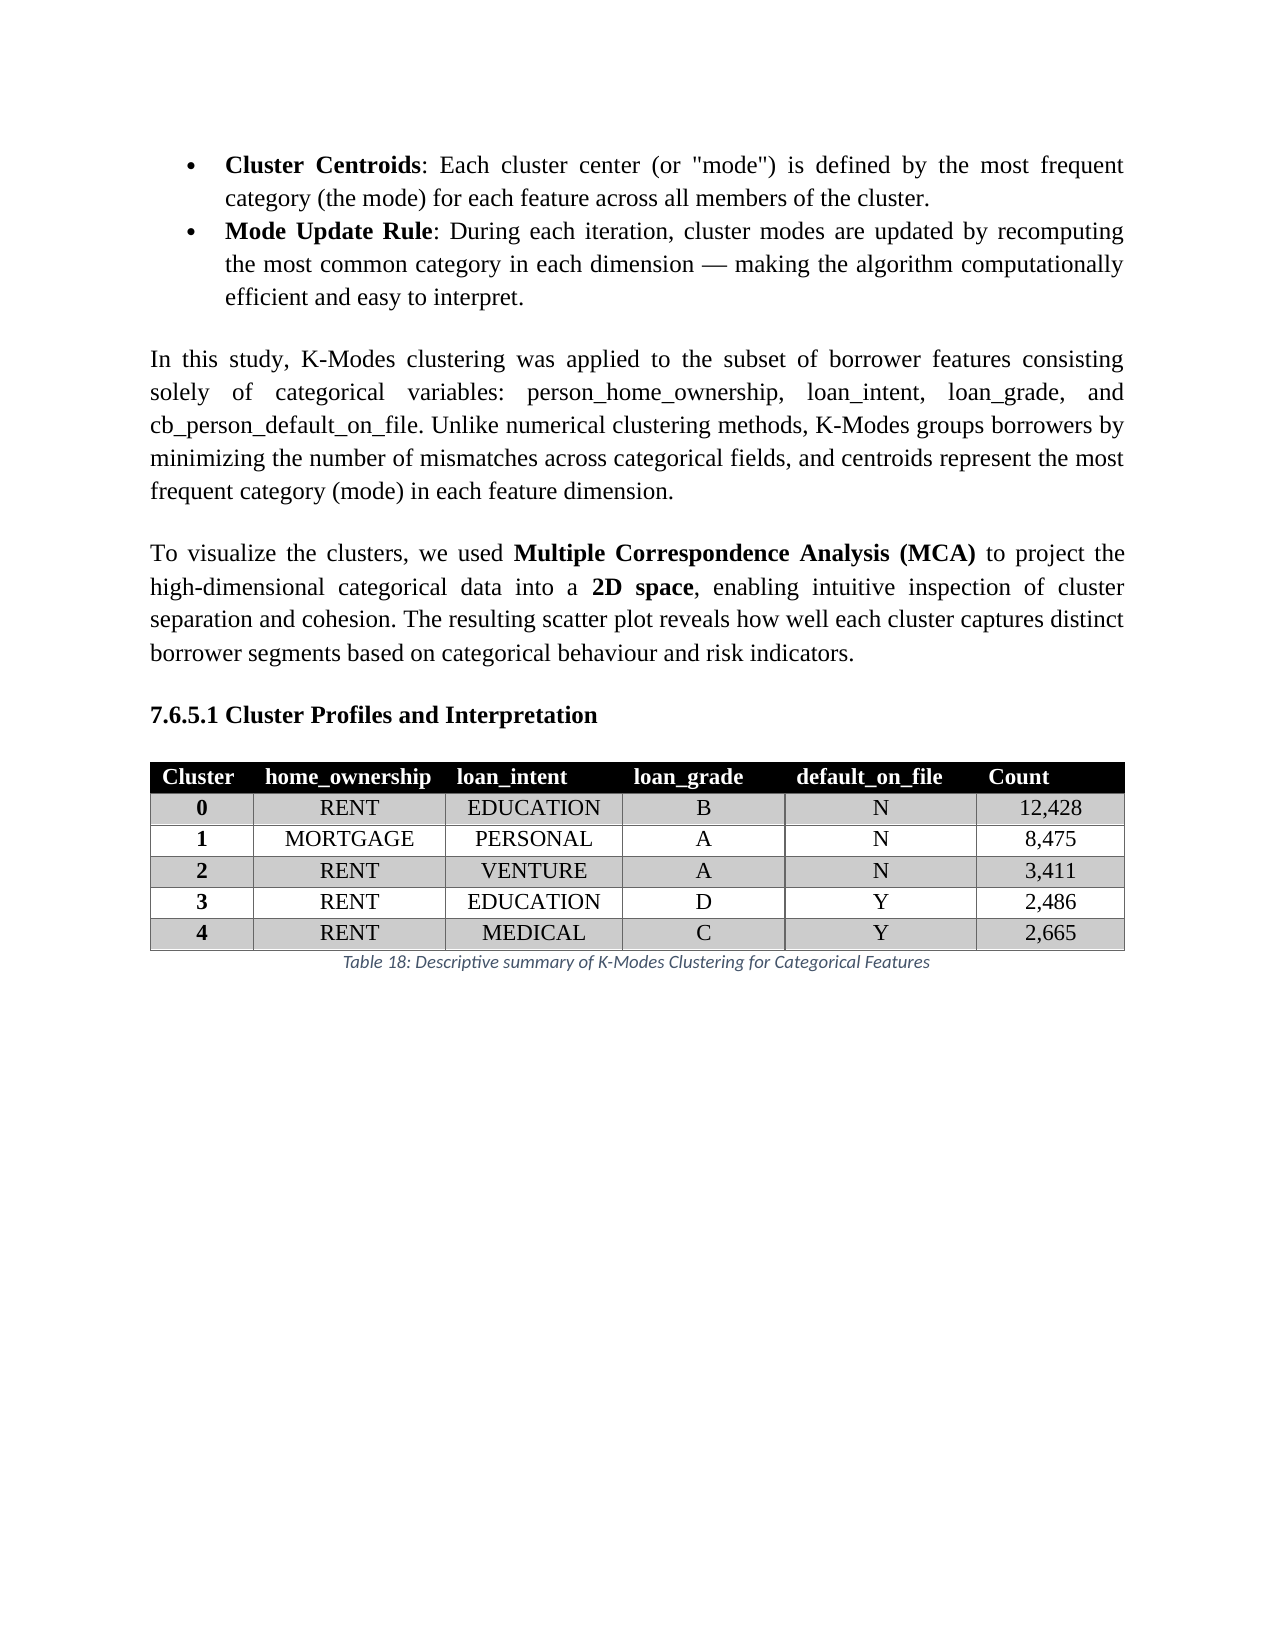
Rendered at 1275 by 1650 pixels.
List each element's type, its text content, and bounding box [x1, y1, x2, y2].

list Mode Update Rule: During each iteration, cluster modes are updated by recomputing the most common category in each dimension — making the algorithm computationally efficient and easy to interpret. [187, 216, 1125, 311]
table_cell D [623, 888, 784, 918]
table_cell Y [786, 888, 976, 918]
text Table 18: Descriptive summary of K-Modes Clustering for Categorical Features [150, 951, 1125, 973]
table_header loan_intent [446, 763, 622, 793]
table_cell RENT [254, 888, 445, 918]
table_cell Y [786, 919, 976, 949]
table_cell 2 [151, 857, 253, 887]
table_cell MEDICAL [446, 919, 622, 949]
table_cell RENT [254, 794, 445, 824]
text In this study, K-Modes clustering was applied to the subset of borrower features consisting solely of categorical variables: person_home_ownership, loan_intent, loan_grade, and cb_person_default_on_file. Unlike numerical clustering methods, K-Modes groups borrowers by minimizing the number of mismatches across categorical fields, and centroids represent the most frequent category (mode) in each feature dimension. [150, 344, 1125, 505]
table_cell RENT [254, 919, 445, 949]
text 7.6.5.1 Cluster Profiles and Interpretation [150, 700, 1125, 728]
table_header home_ownership [254, 763, 445, 793]
table_cell N [786, 794, 976, 824]
table_cell EDUCATION [446, 794, 622, 824]
table_cell N [786, 826, 976, 856]
table_header Cluster [151, 763, 253, 793]
table_cell RENT [254, 857, 445, 887]
table_cell PERSONAL [446, 826, 622, 856]
table_cell 12,428 [977, 794, 1124, 824]
table_header default_on_file [786, 763, 976, 793]
table_cell A [623, 857, 784, 887]
table_cell 3,411 [977, 857, 1124, 887]
table_cell C [623, 919, 784, 949]
table_cell 1 [151, 826, 253, 856]
table_header loan_grade [623, 763, 784, 793]
table_cell A [623, 826, 784, 856]
table_cell 3 [151, 888, 253, 918]
table_cell N [786, 857, 976, 887]
table_header Count [977, 763, 1124, 793]
table_cell 8,475 [977, 826, 1124, 856]
table_cell EDUCATION [446, 888, 622, 918]
table_cell 0 [151, 794, 253, 824]
table_cell 4 [151, 919, 253, 949]
table_cell 2,486 [977, 888, 1124, 918]
list Cluster Centroids: Each cluster center (or "mode") is defined by the most frequent category (the mode) for each feature across all members of the cluster. [187, 150, 1125, 212]
table_cell B [623, 794, 784, 824]
text To visualize the clusters, we used Multiple Correspondence Analysis (MCA) to project the high-dimensional categorical data into a 2D space, enabling intuitive inspection of cluster separation and cohesion. The resulting scatter plot reveals how well each cluster captures distinct borrower segments based on categorical behaviour and risk indicators. [150, 538, 1125, 666]
table_cell MORTGAGE [254, 826, 445, 856]
table_cell VENTURE [446, 857, 622, 887]
table_cell 2,665 [977, 919, 1124, 949]
